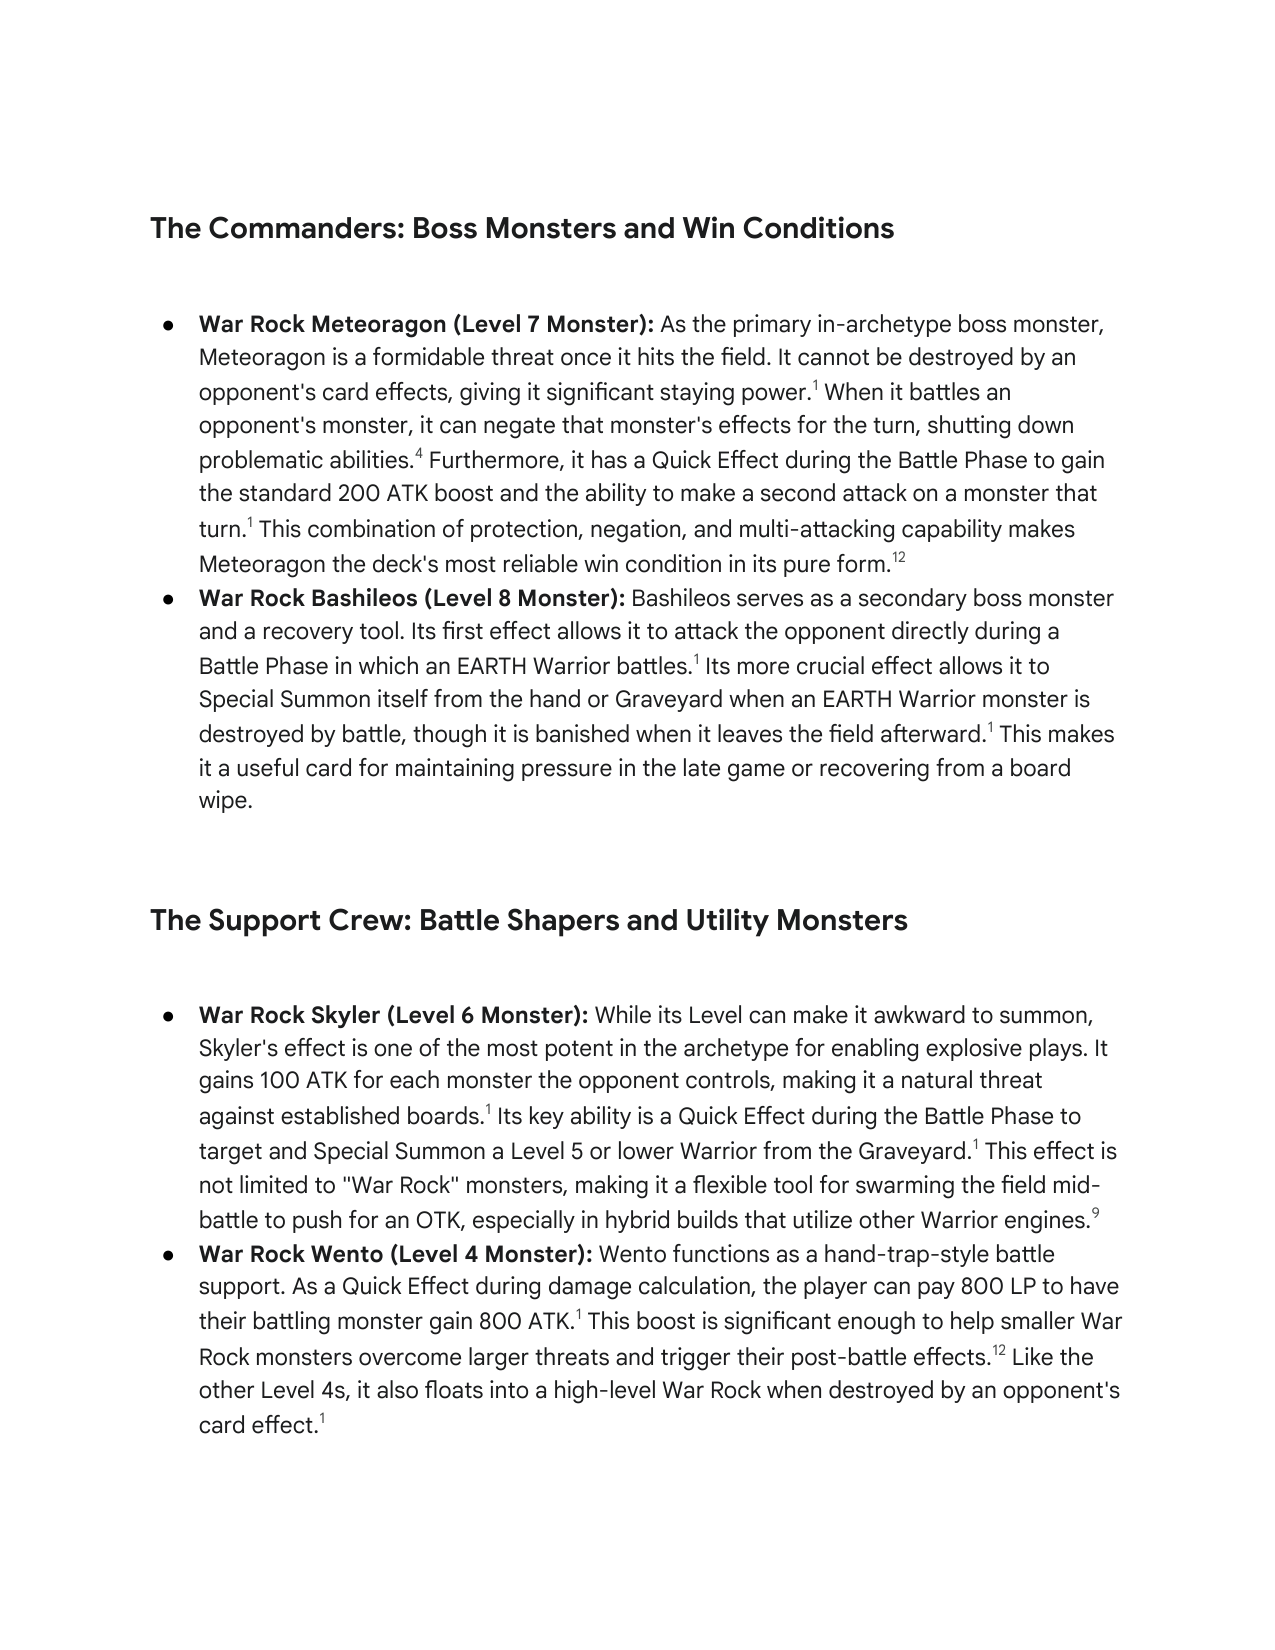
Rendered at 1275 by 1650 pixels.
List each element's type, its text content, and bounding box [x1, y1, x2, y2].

list War Rock Skyler (Level 6 Monster): While its Level can make it awkward to summon, Skyler's effect is one of the most potent in the archetype for enabling explosive plays. It gains 100 ATK for each monster the opponent controls, making it a natural threat against established boards.1 Its key ability is a Quick Effect during the Battle Phase to target and Special Summon a Level 5 or lower Warrior from the Graveyard.1 This effect is not limited to "War Rock" monsters, making it a flexible tool for swarming the field mid-battle to push for an OTK, especially in hybrid builds that utilize other Warrior engines.9 [161, 1001, 1125, 1235]
list War Rock Meteoragon (Level 7 Monster): As the primary in-archetype boss monster, Meteoragon is a formidable threat once it hits the field. It cannot be destroyed by an opponent's card effects, giving it significant staying power.1 When it battles an opponent's monster, it can negate that monster's effects for the turn, shutting down problematic abilities.4 Furthermore, it has a Quick Effect during the Battle Phase to gain the standard 200 ATK boost and the ability to make a second attack on a monster that turn.1 This combination of protection, negation, and multi-attacking capability makes Meteoragon the deck's most reliable win condition in its pure form.12 [161, 310, 1125, 580]
subtitle The Support Crew: Battle Shapers and Utility Monsters [150, 902, 1125, 938]
list War Rock Bashileos (Level 8 Monster): Bashileos serves as a secondary boss monster and a recovery tool. Its first effect allows it to attack the opponent directly during a Battle Phase in which an EARTH Warrior battles.1 Its more crucial effect allows it to Special Summon itself from the hand or Graveyard when an EARTH Warrior monster is destroyed by battle, though it is banished when it leaves the field afterward.1 This makes it a useful card for maintaining pressure in the late game or recovering from a board wipe. [161, 584, 1125, 815]
list War Rock Wento (Level 4 Monster): Wento functions as a hand-trap-style battle support. As a Quick Effect during damage calculation, the player can pay 800 LP to have their battling monster gain 800 ATK.1 This boost is significant enough to help smaller War Rock monsters overcome larger threats and trigger their post-battle effects.12 Like the other Level 4s, it also floats into a high-level War Rock when destroyed by an opponent's card effect.1 [161, 1240, 1125, 1441]
subtitle The Commanders: Boss Monsters and Win Conditions [150, 211, 1125, 247]
